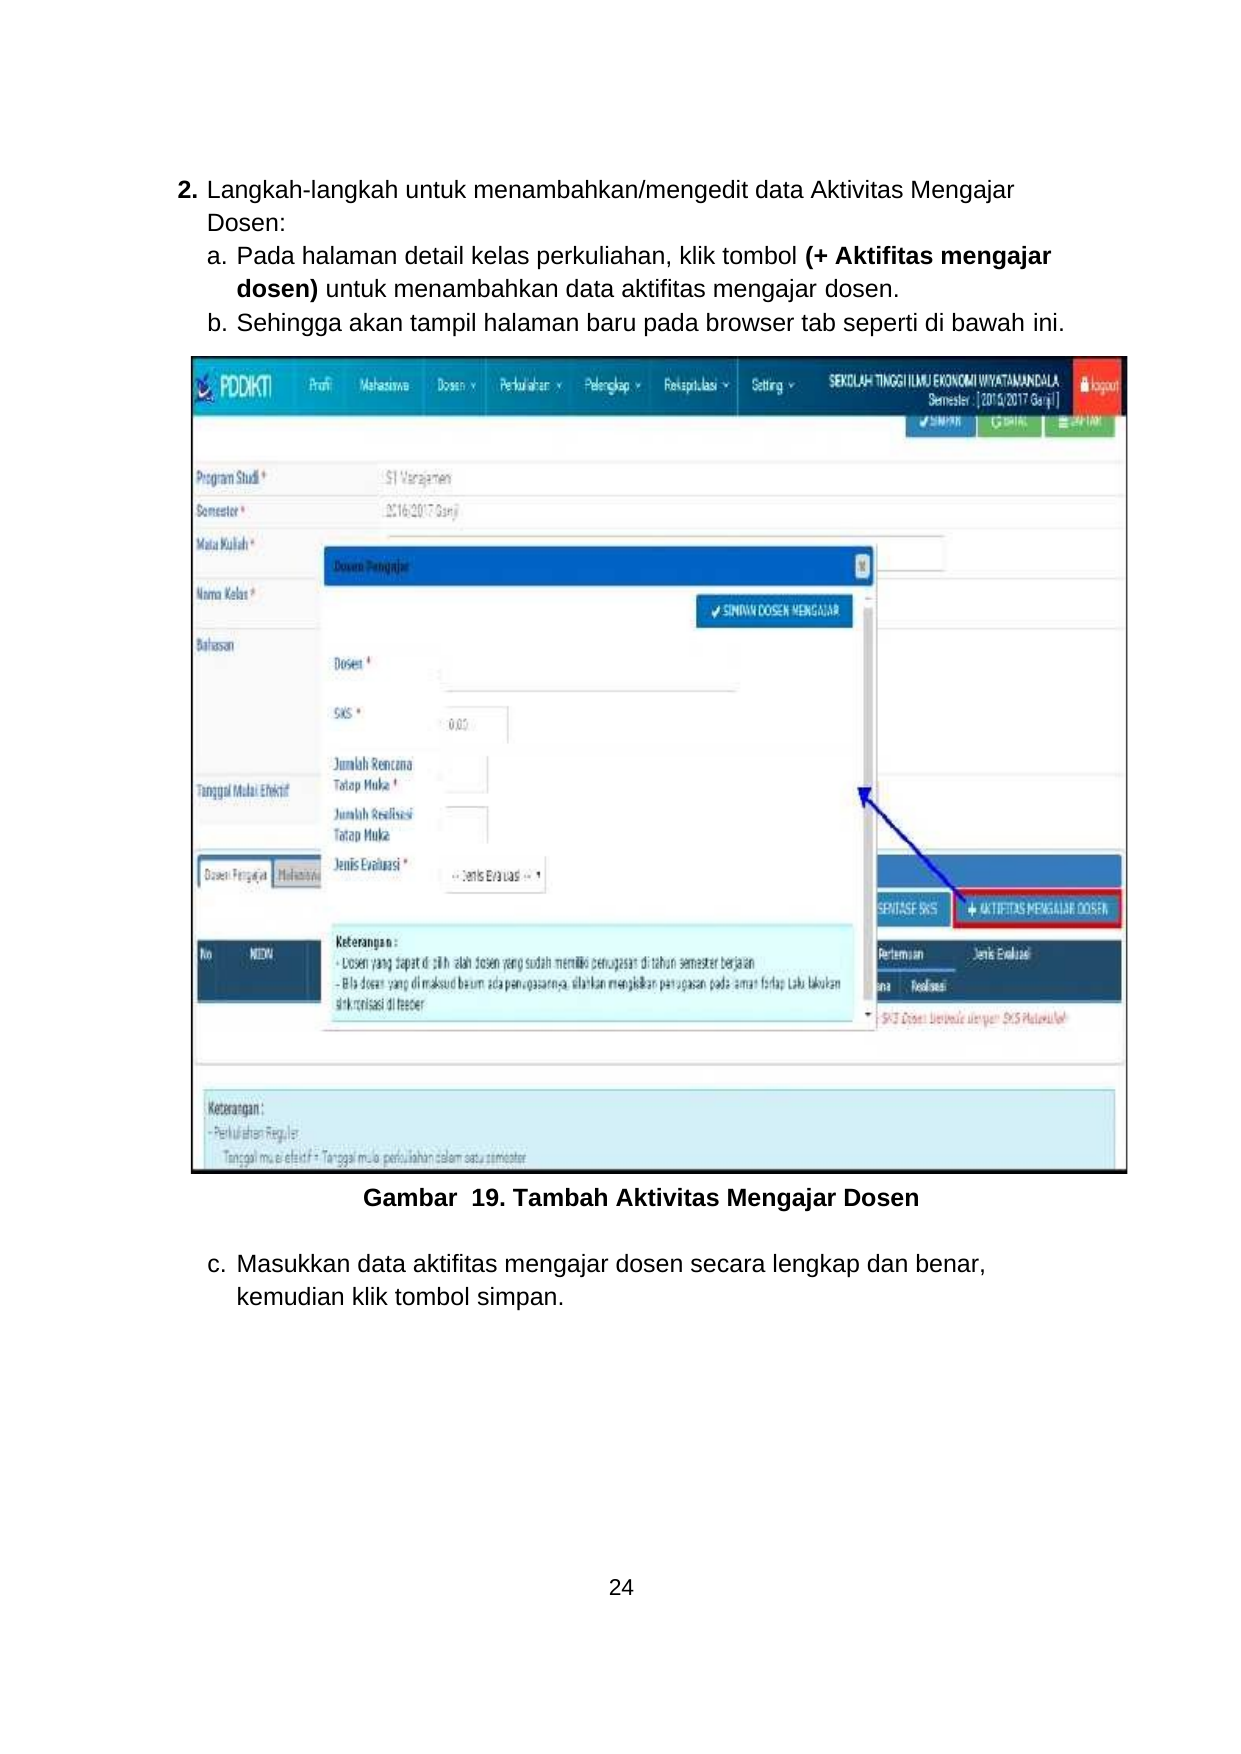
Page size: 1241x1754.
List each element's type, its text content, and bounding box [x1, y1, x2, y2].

list Langkah-langkah untuk menambahkan/mengedit data Aktivitas Mengajar Dosen: [177, 175, 1076, 237]
picture [190, 356, 1128, 1174]
list Sehingga akan tampil halaman baru pada browser tab seperti di bawah ini. [207, 307, 1140, 336]
list Masukkan data aktifitas mengajar dosen secara lengkap dan benar, kemudian klik tombol simpan. [207, 1249, 1076, 1310]
list Pada halaman detail kelas perkuliahan, klik tombol (+ Aktifitas mengajar dosen) untuk menambahkan data aktifitas mengajar dosen. [207, 241, 1076, 303]
